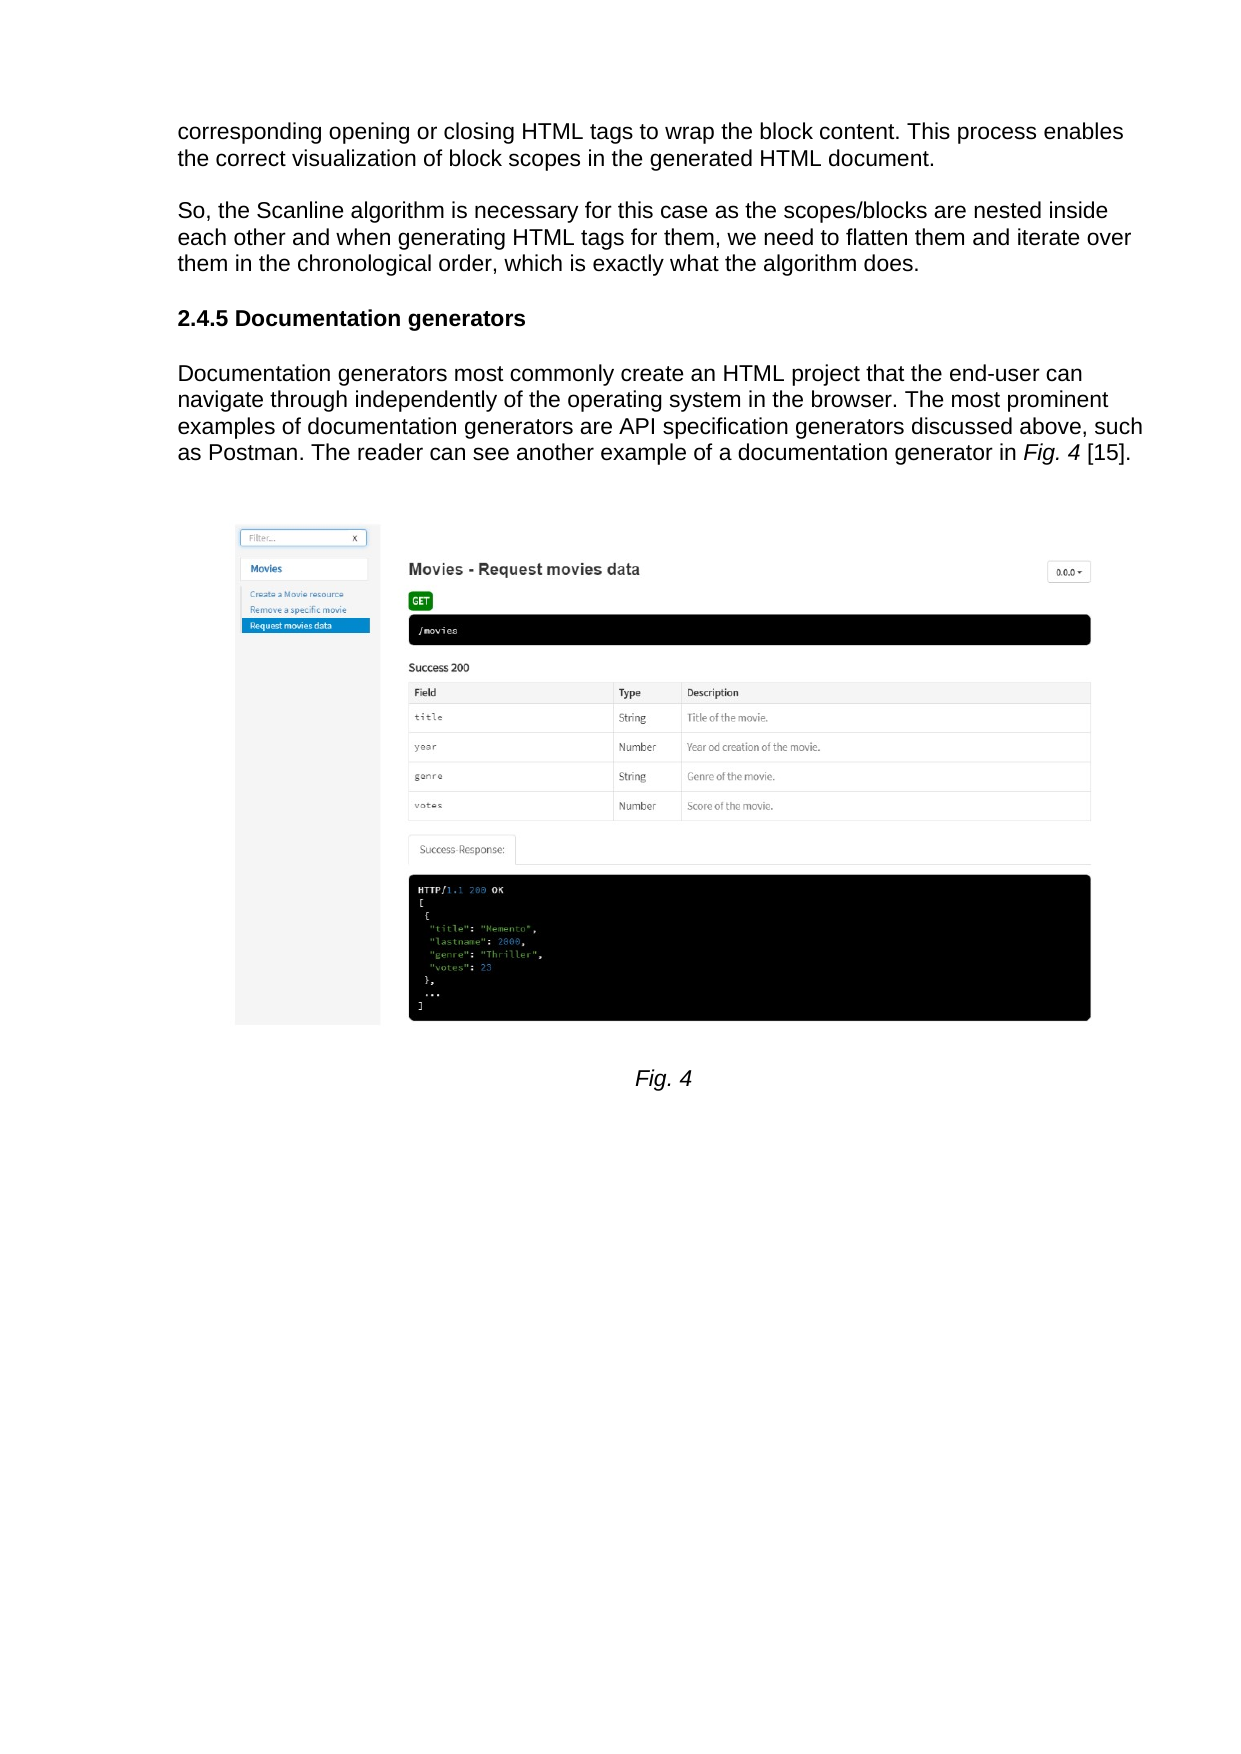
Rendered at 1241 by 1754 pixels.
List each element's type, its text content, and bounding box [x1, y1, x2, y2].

picture [177, 494, 1152, 1039]
text Documentation generators most commonly create an HTML project that the end-user can navigate through independently of the operating system in the browser. The most prominent examples of documentation generators are API specification generators discussed above, such as Postman. The reader can see another example of a documentation generator in Fig. 4 [15]. [177, 360, 1152, 466]
text 2.4.5 Documentation generators [177, 305, 1152, 331]
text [177, 118, 1152, 171]
text So, the Scanline algorithm is necessary for this case as the scopes/blocks are nested inside each other and when generating HTML tags for them, we need to flatten them and iterate over them in the chronological order, which is exactly what the algorithm does. [177, 197, 1152, 276]
text Fig. 4 [177, 1065, 1152, 1092]
